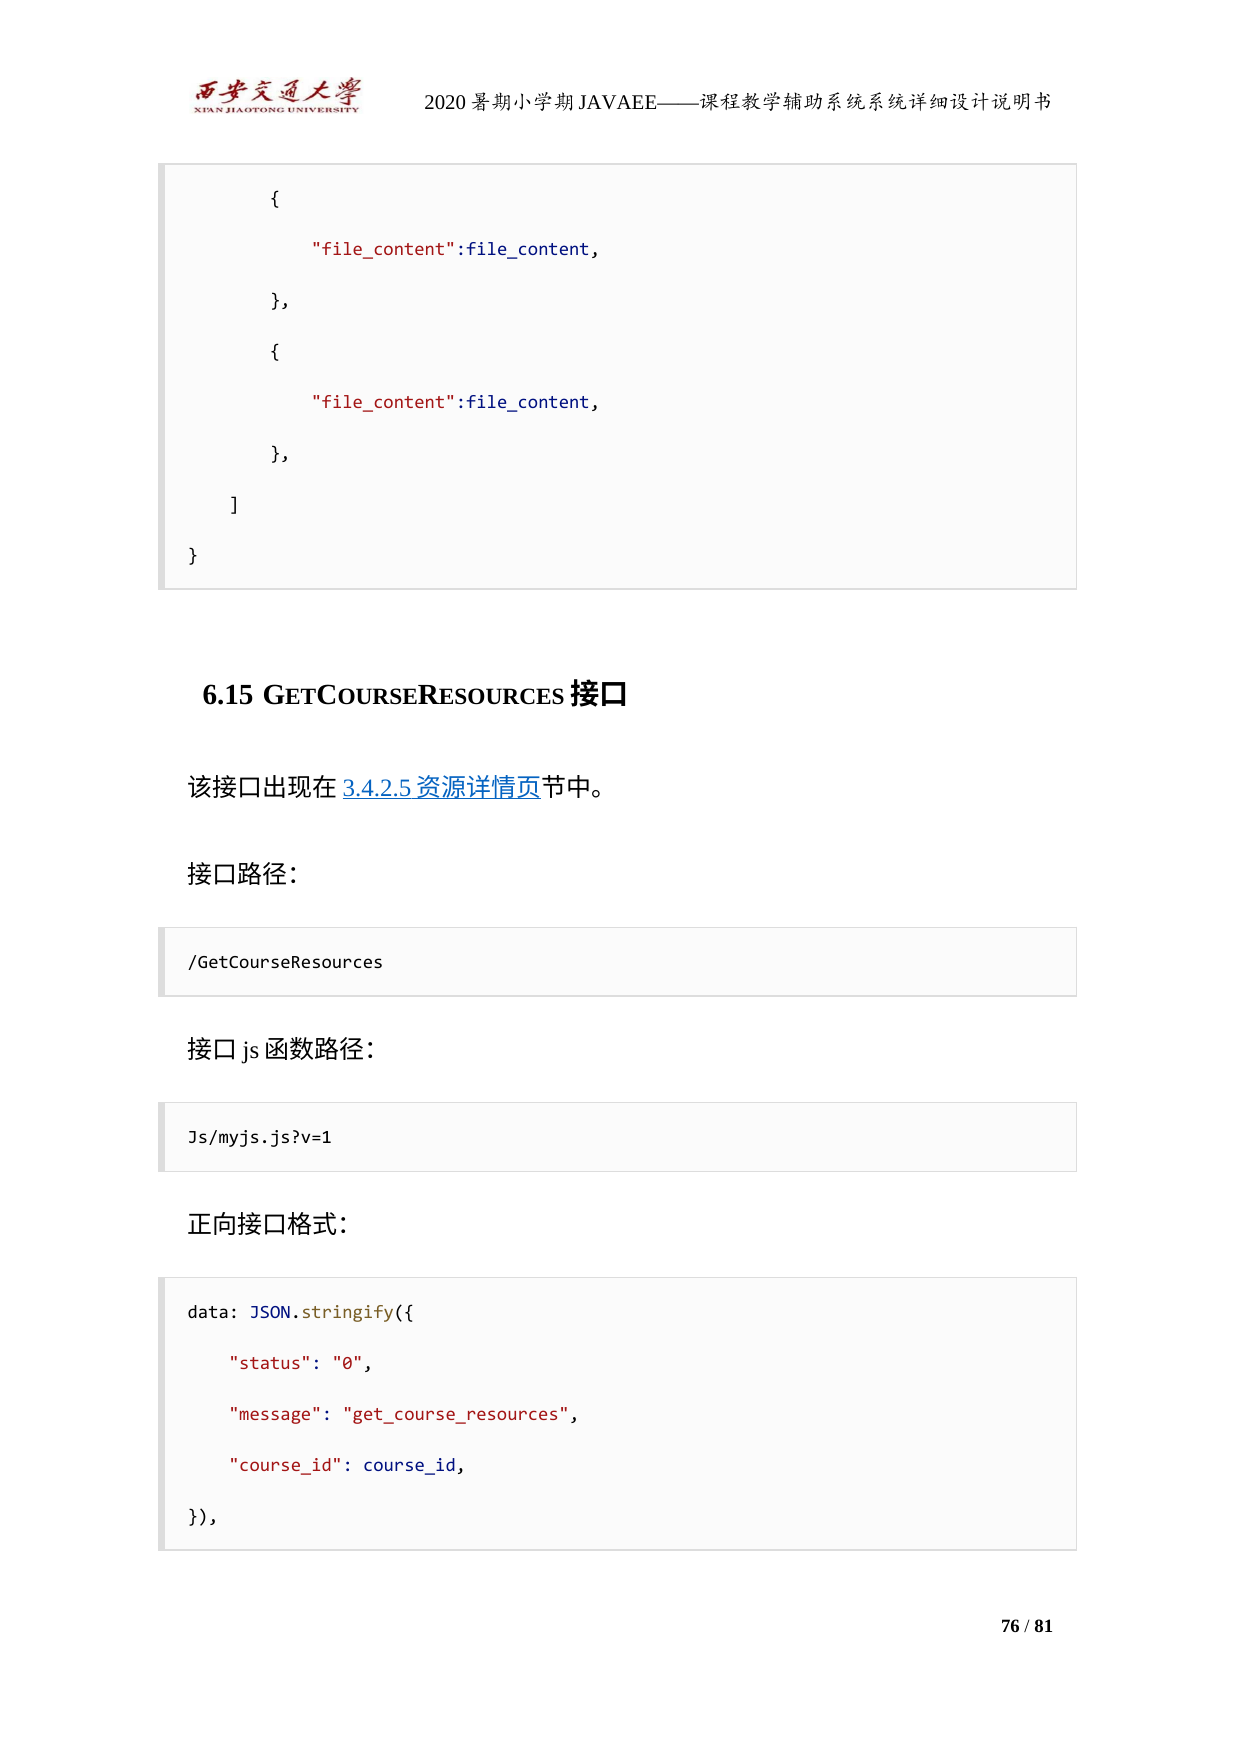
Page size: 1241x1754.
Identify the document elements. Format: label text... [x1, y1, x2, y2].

text 该接口出现在3.4.2.5资源详情页节中。 [187, 751, 1053, 819]
text } [165, 519, 1076, 588]
text "file_content":file_content, [165, 367, 1076, 418]
text ] [165, 469, 1076, 519]
text "file_content":file_content, [165, 214, 1076, 265]
text /GetCourseResources [165, 928, 1076, 995]
text }), [165, 1481, 1076, 1549]
text 接口路径： [187, 839, 1053, 907]
text }, [165, 418, 1076, 469]
text }, [165, 265, 1076, 316]
subtitle GetCourseResources接口 [202, 658, 1053, 726]
text 正向接口格式： [187, 1189, 1053, 1257]
text 接口js函数路径： [187, 1014, 1053, 1082]
text "message": "get_course_resources", [165, 1379, 1076, 1430]
text { [165, 316, 1076, 367]
text "status": "0", [165, 1328, 1076, 1379]
text Js/myjs.js?v=1 [165, 1103, 1076, 1171]
text { [165, 165, 1076, 214]
picture [189, 77, 364, 114]
text "course_id": course_id, [165, 1430, 1076, 1481]
text data: JSON.stringify({ [165, 1278, 1076, 1328]
